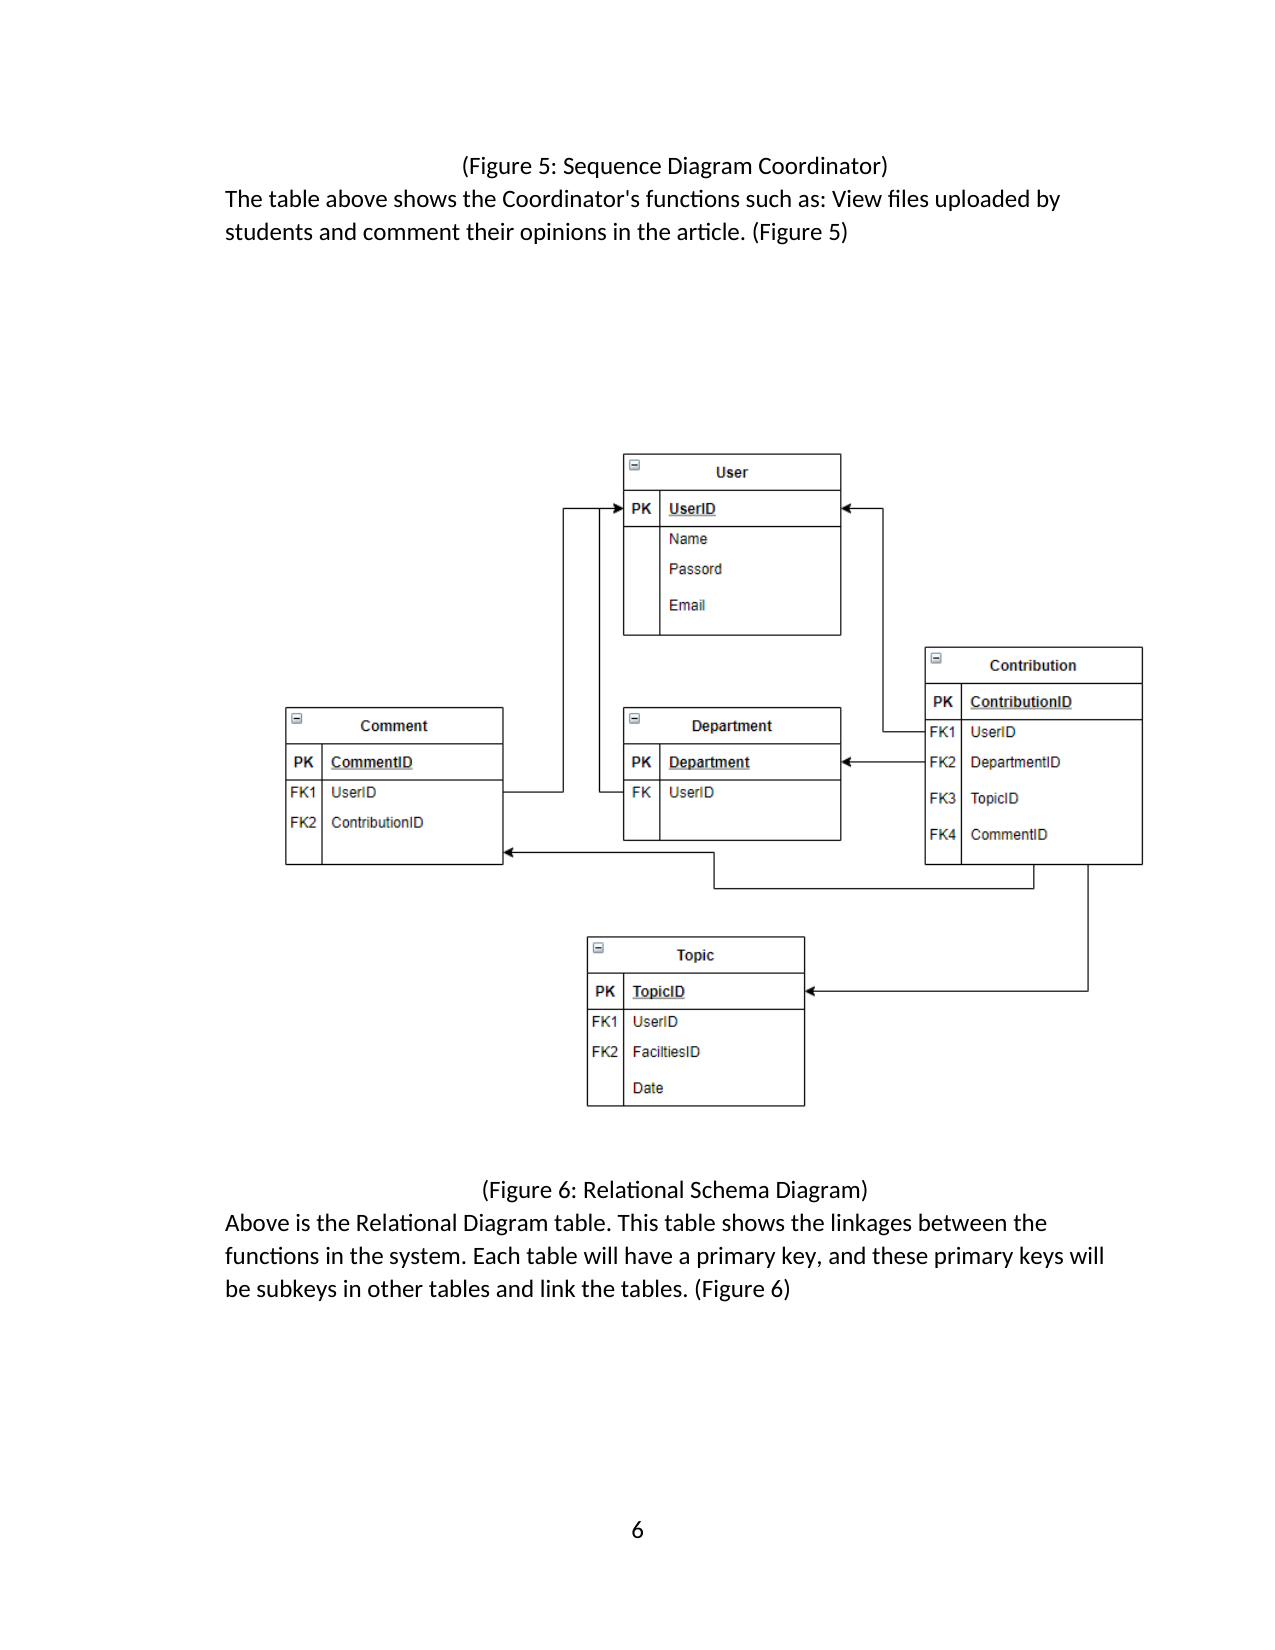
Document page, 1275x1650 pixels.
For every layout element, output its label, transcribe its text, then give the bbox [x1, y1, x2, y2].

list (Figure 6: Relational Schema Diagram) [225, 1174, 1125, 1205]
picture [225, 380, 1200, 1173]
list Above is the Relational Diagram table. This table shows the linkages between the functions in the system. Each table will have a primary key, and these primary keys will be subkeys in other tables and link the tables. (Figure 6) [225, 1207, 1125, 1304]
list The table above shows the Coordinator's functions such as: View files uploaded by students and comment their opinions in the article. (Figure 5) [225, 183, 1125, 246]
list (Figure 5: Sequence Diagram Coordinator) [225, 150, 1125, 181]
